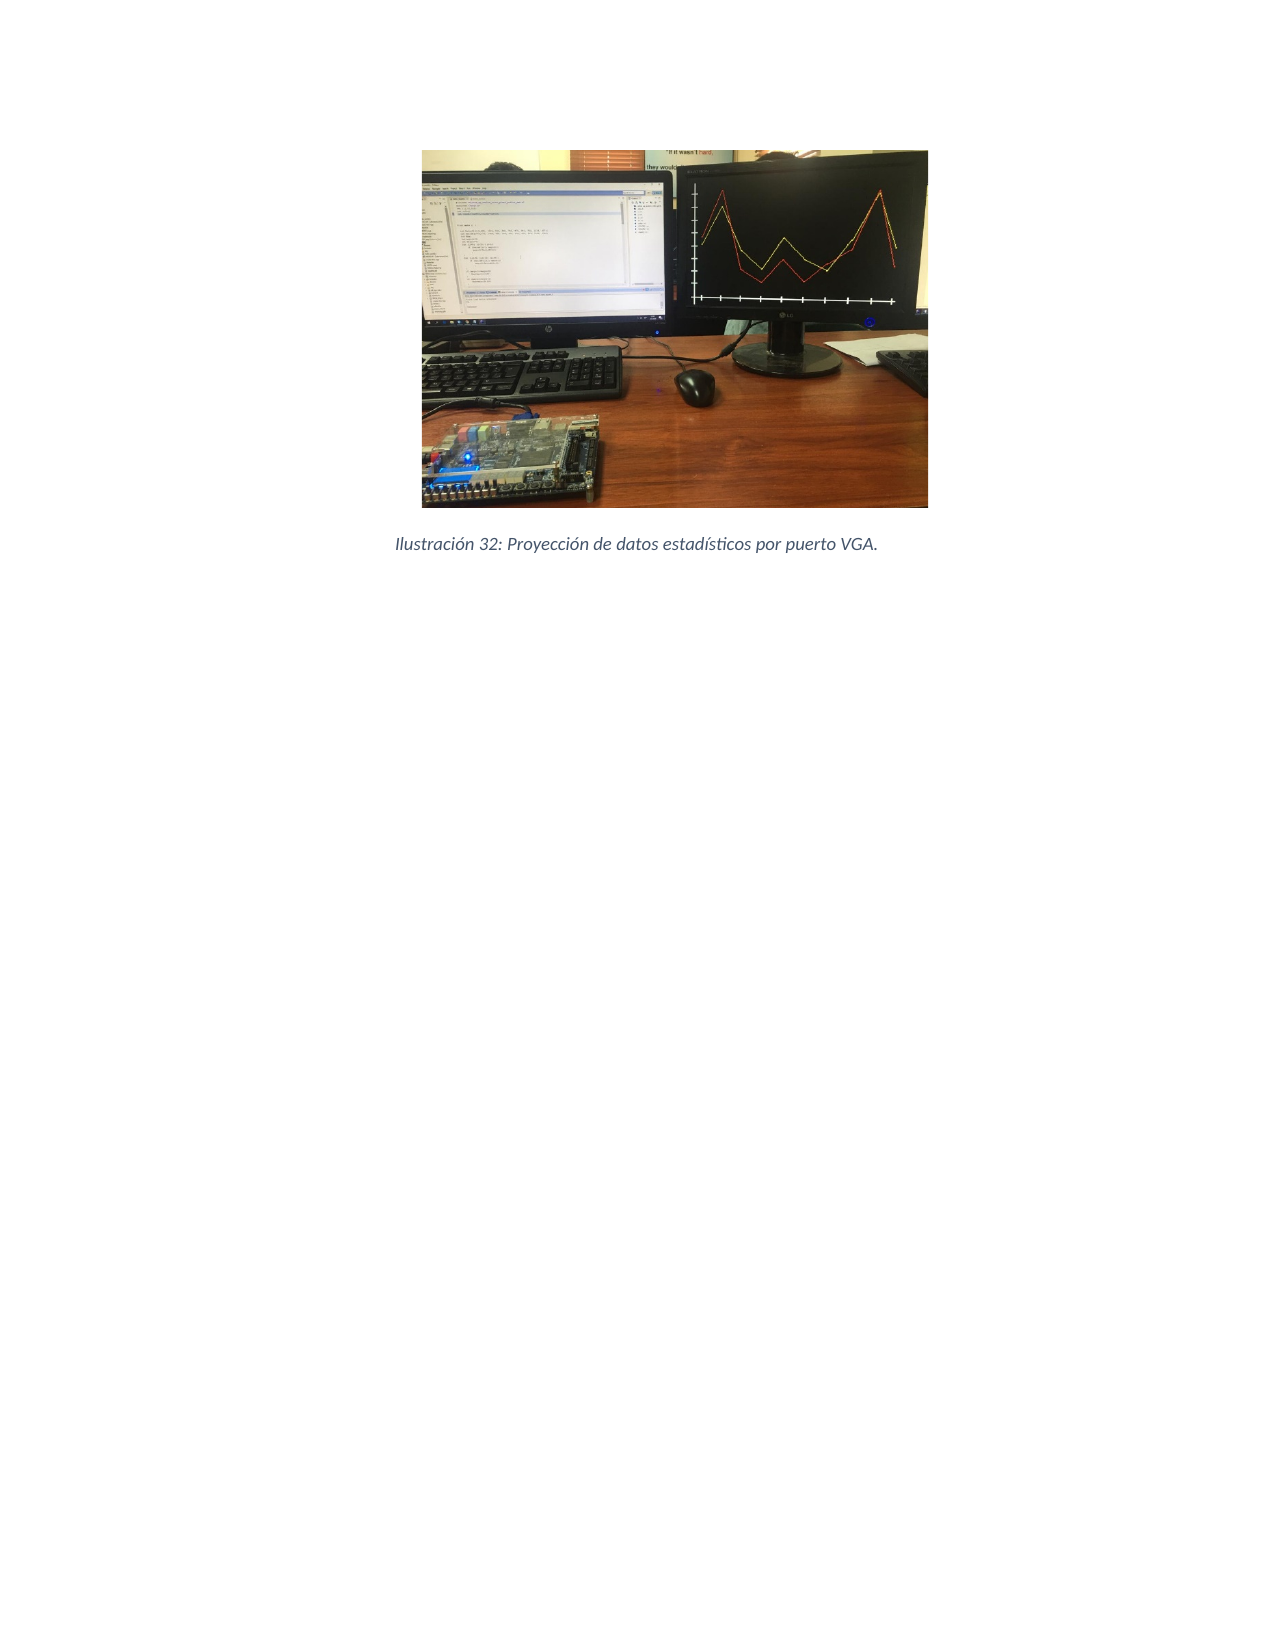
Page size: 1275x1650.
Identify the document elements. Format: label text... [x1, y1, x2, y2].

text Ilustración 32: Proyección de datos estadísticos por puerto VGA. [150, 532, 1125, 555]
picture [421, 150, 929, 508]
